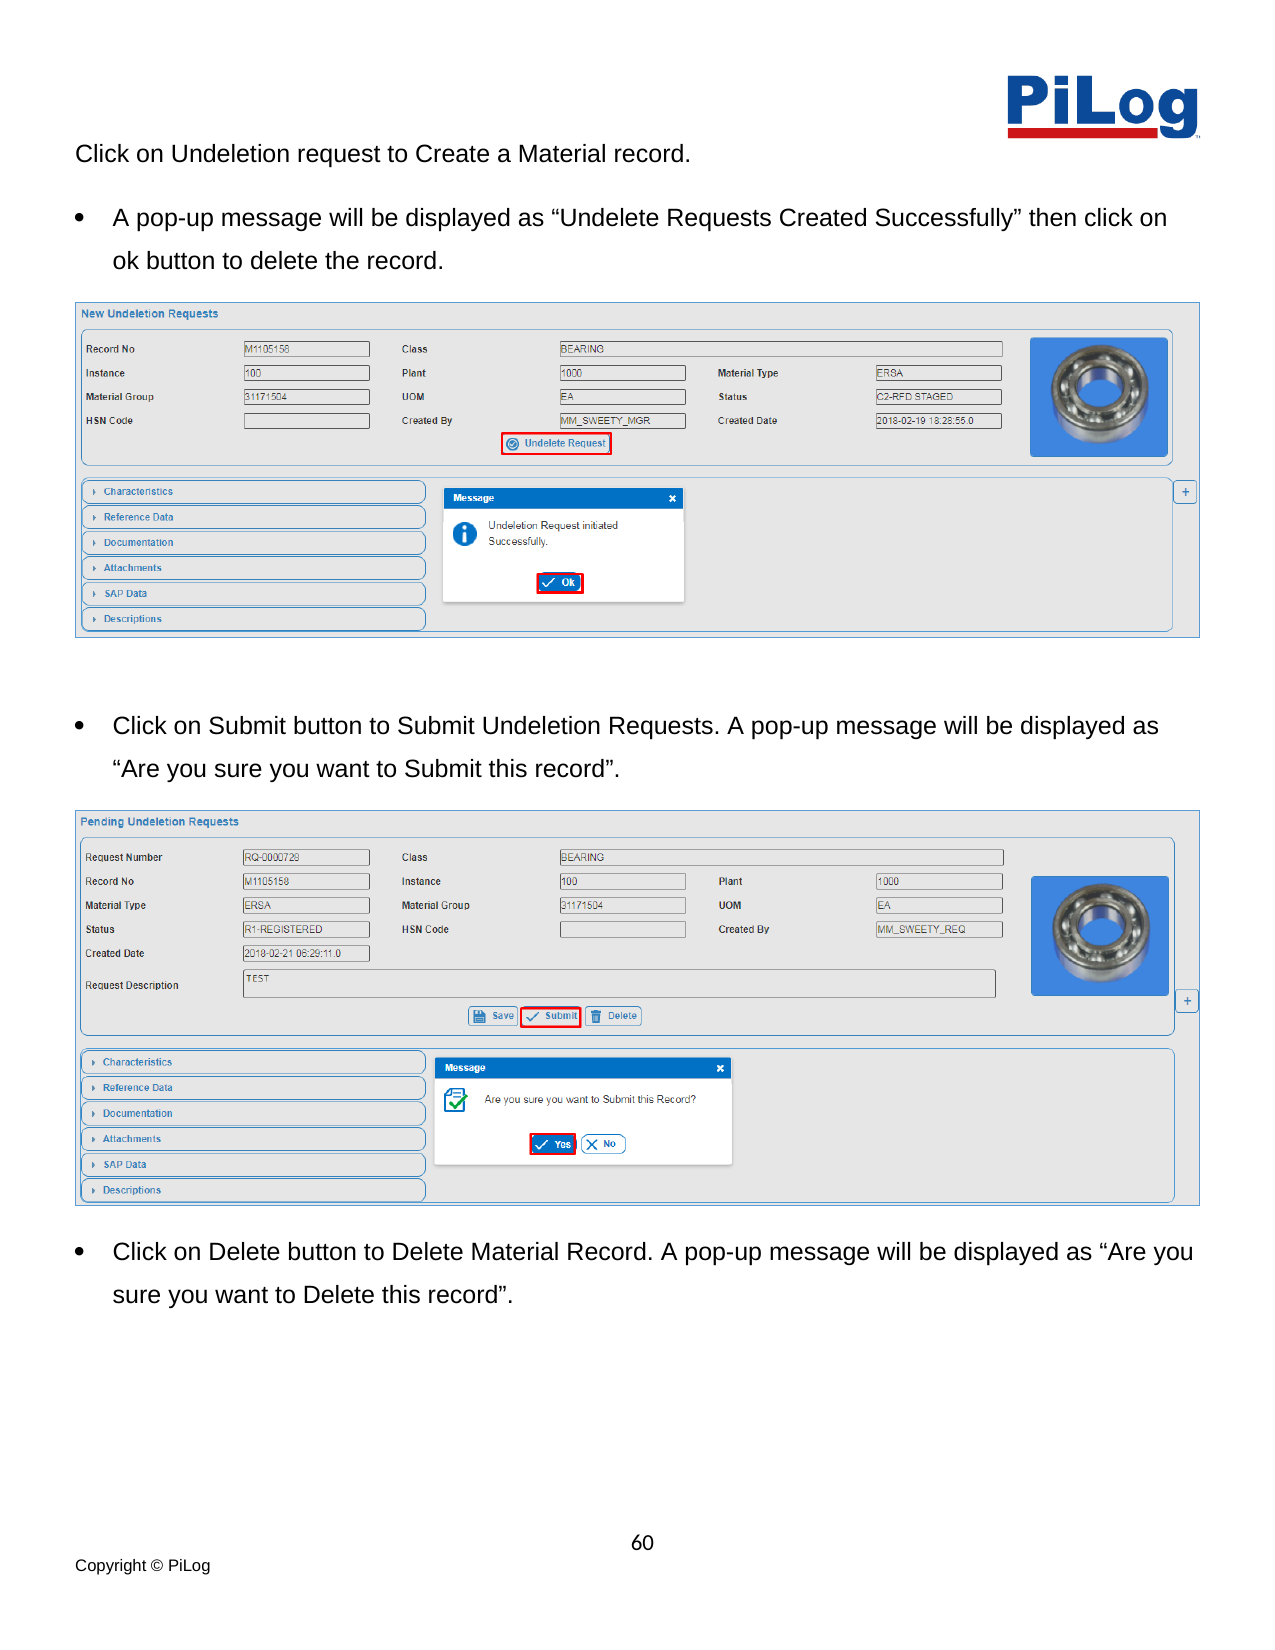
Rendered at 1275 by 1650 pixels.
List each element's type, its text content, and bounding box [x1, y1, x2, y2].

picture [76, 811, 1199, 1205]
text Click on Undeletion request to Create a Material record. [75, 139, 1200, 168]
list Click on Delete button to Delete Material Record. A pop-up message will be displayed as “Are you sure you want to Delete this record”. [75, 1236, 1200, 1308]
list A pop-up message will be displayed as “Undelete Requests Created Successfully” then click on ok button to delete the record. [75, 203, 1200, 275]
picture [1007, 75, 1200, 139]
list Click on Submit button to Submit Undeletion Requests. A pop-up message will be displayed as “Are you sure you want to Submit this record”. [75, 711, 1200, 783]
picture [76, 303, 1199, 637]
